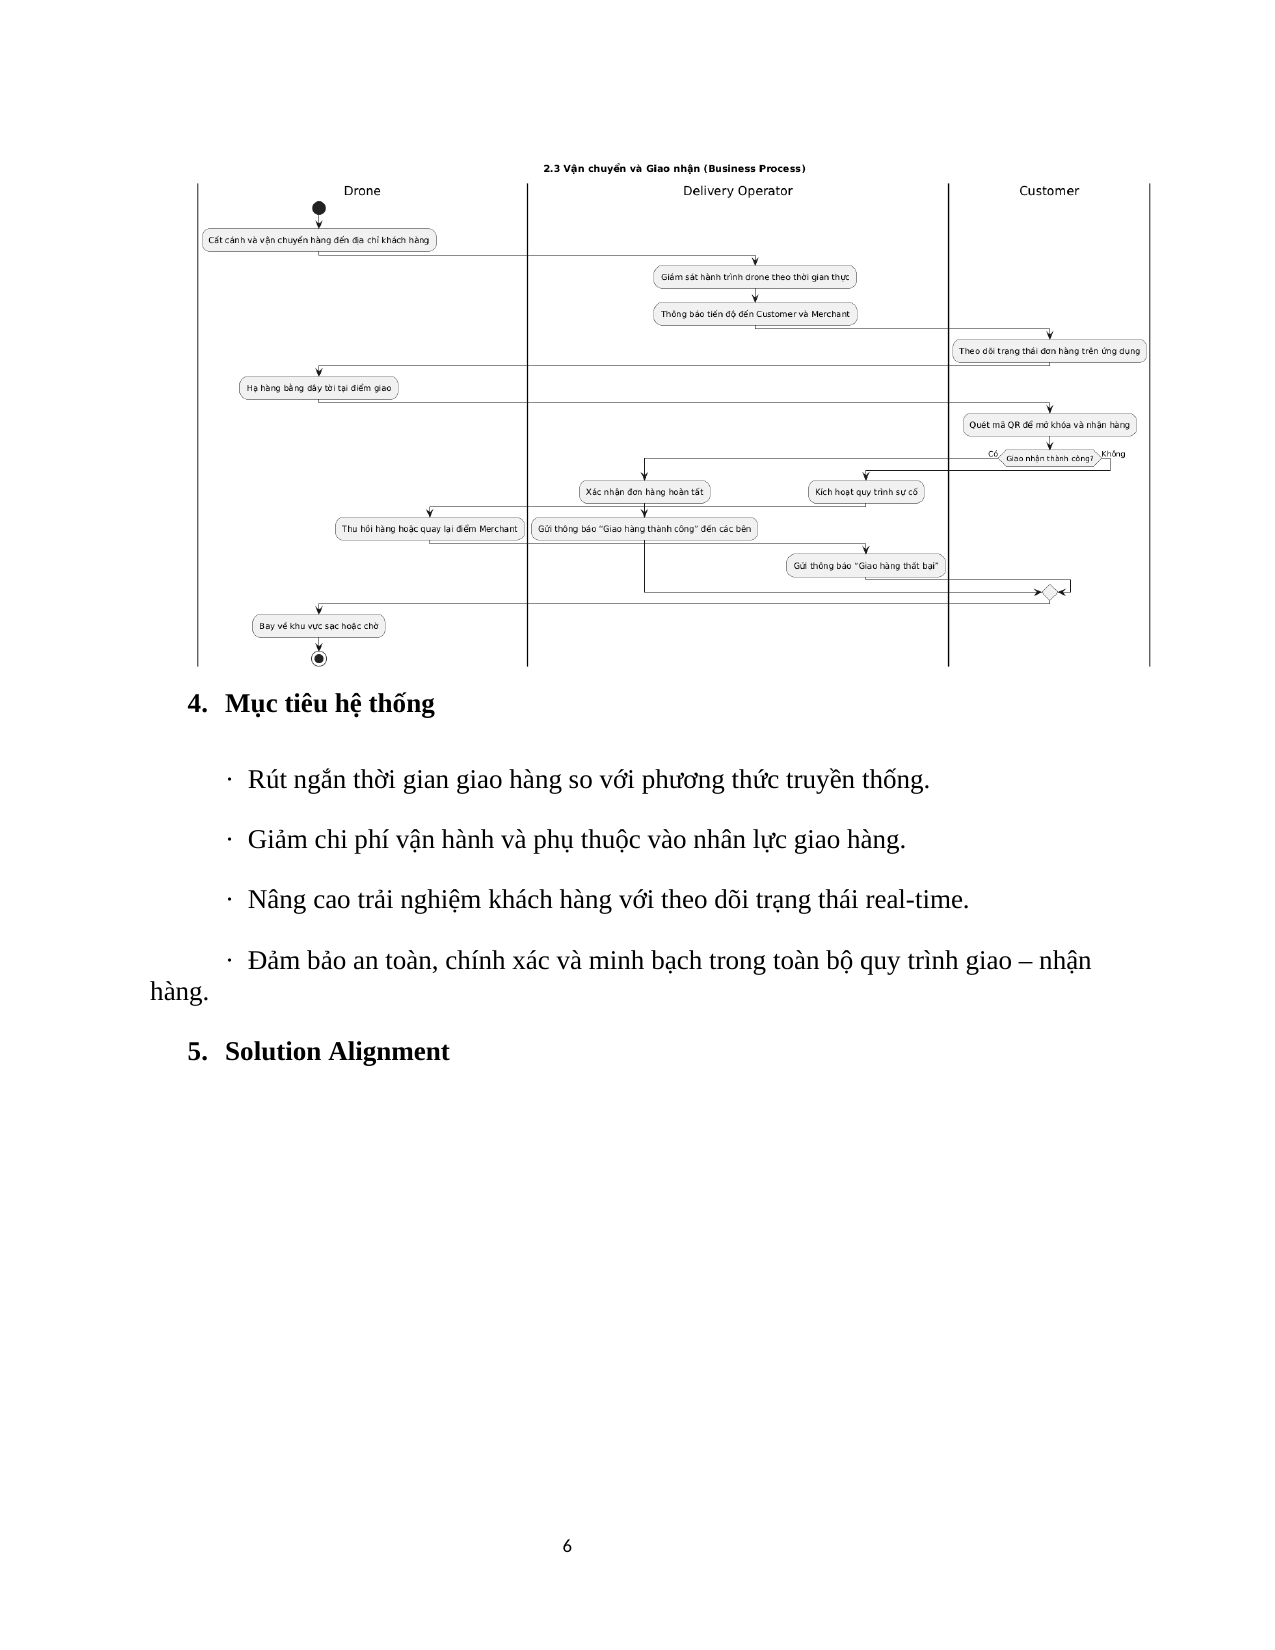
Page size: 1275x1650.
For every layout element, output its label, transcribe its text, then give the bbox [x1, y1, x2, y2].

text · Rút ngắn thời gian giao hàng so với phương thức truyền thống. [150, 763, 1125, 794]
list Solution Alignment [187, 1035, 1125, 1066]
text · Giảm chi phí vận hành và phụ thuộc vào nhân lực giao hàng. [150, 823, 1125, 854]
list Mục tiêu hệ thống [187, 687, 1125, 718]
text · Đảm bảo an toàn, chính xác và minh bạch trong toàn bộ quy trình giao – nhận hàng. [150, 944, 1125, 1006]
picture [187, 150, 1162, 673]
text · Nâng cao trải nghiệm khách hàng với theo dõi trạng thái real-time. [150, 883, 1125, 914]
